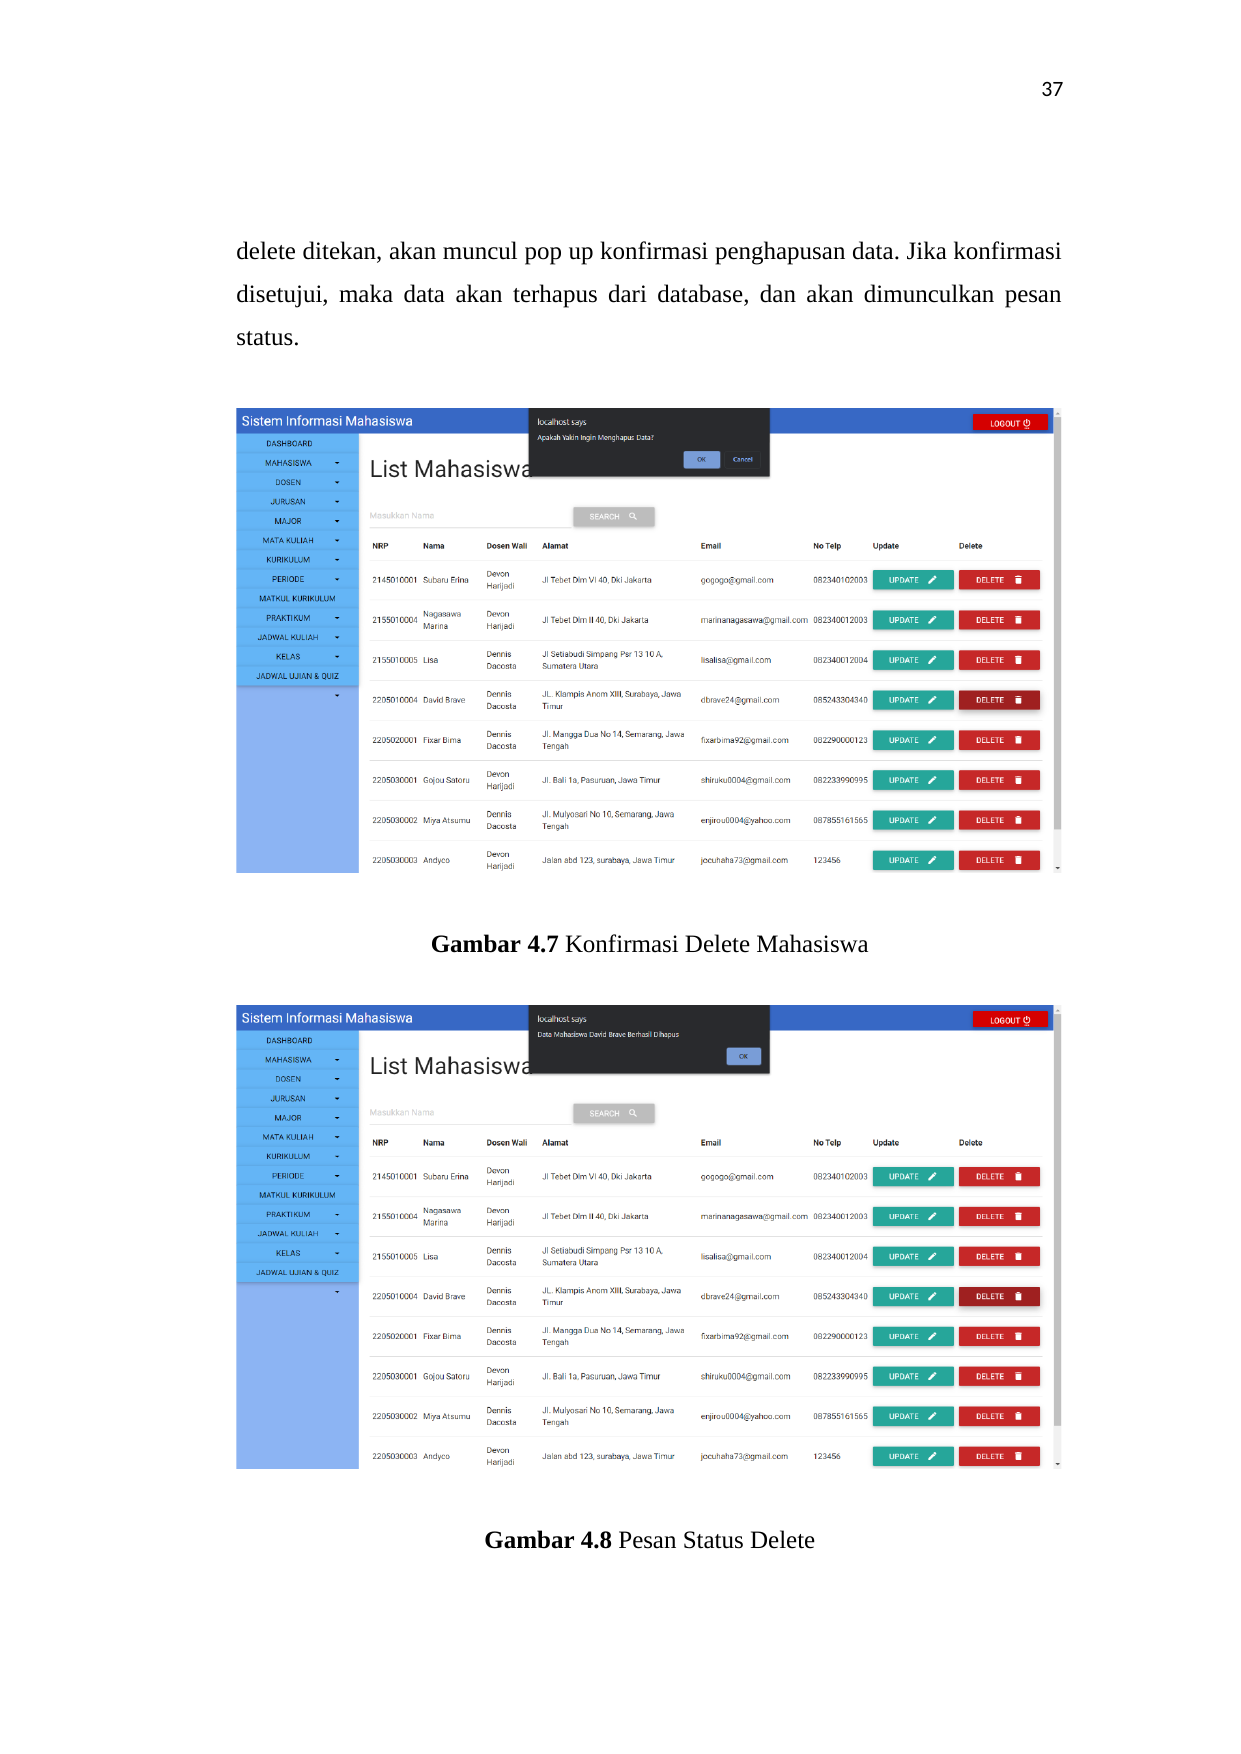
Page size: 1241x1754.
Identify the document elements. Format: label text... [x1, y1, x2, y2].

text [236, 236, 1063, 351]
picture [236, 1005, 1062, 1469]
picture [236, 408, 1062, 873]
text Gambar 4.7 Konfirmasi Delete Mahasiswa [236, 929, 1063, 958]
text Gambar 4.8 Pesan Status Delete [236, 1525, 1063, 1554]
